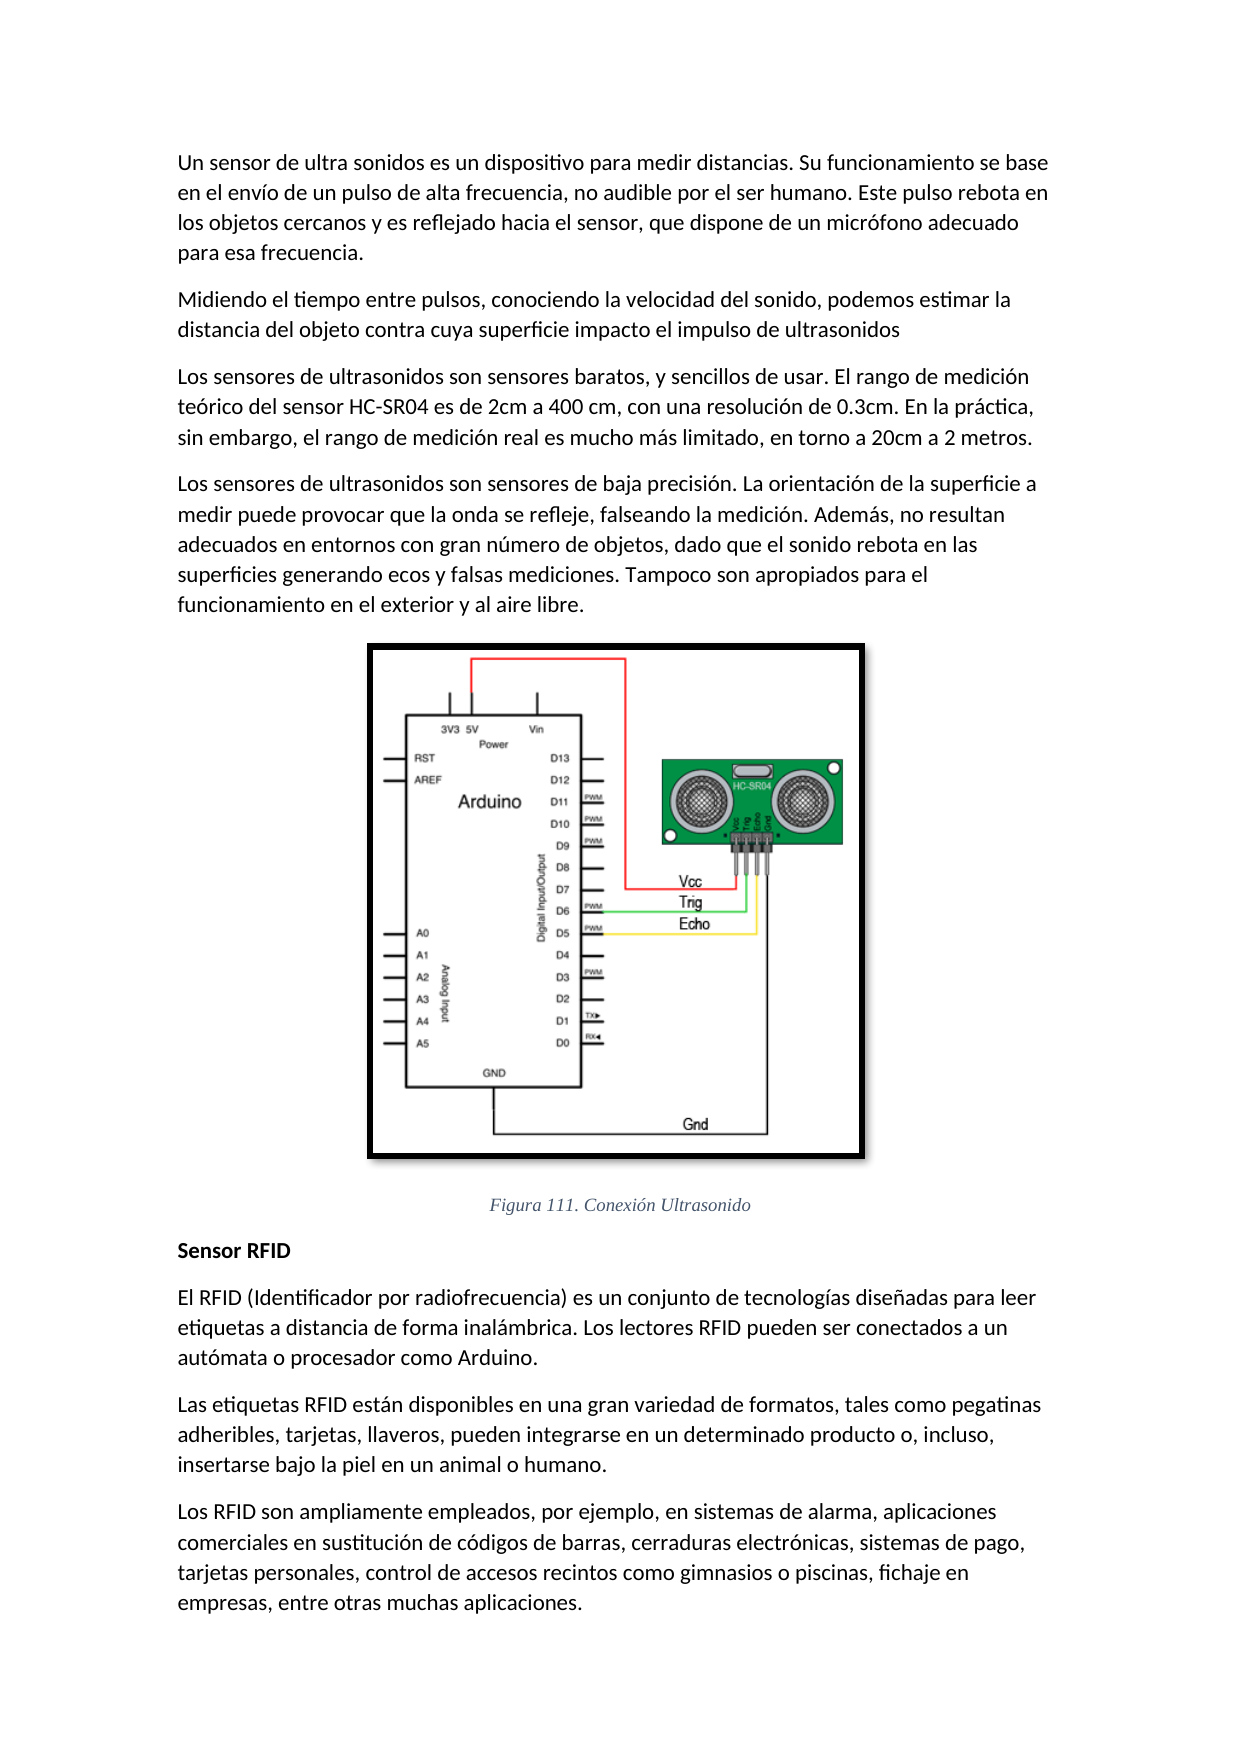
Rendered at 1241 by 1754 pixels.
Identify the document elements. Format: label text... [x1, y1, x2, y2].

text Midiendo el tiempo entre pulsos, conociendo la velocidad del sonido, podemos estimar la distancia del objeto contra cuya superficie impacto el impulso de ultrasonidos [177, 285, 1063, 343]
text Los RFID son ampliamente empleados, por ejemplo, en sistemas de alarma, aplicaciones comerciales en sustitución de códigos de barras, cerraduras electrónicas, sistemas de pago, tarjetas personales, control de accesos recintos como gimnasios o piscinas, fichaje en empresas, entre otras muchas aplicaciones. [177, 1497, 1063, 1616]
picture [373, 650, 859, 1153]
text Un sensor de ultra sonidos es un dispositivo para medir distancias. Su funcionamiento se base en el envío de un pulso de alta frecuencia, no audible por el ser humano. Este pulso rebota en los objetos cercanos y es reflejado hacia el sensor, que dispone de un micrófono adecuado para esa frecuencia. [177, 148, 1063, 266]
text Los sensores de ultrasonidos son sensores de baja precisión. La orientación de la superficie a medir puede provocar que la onda se refleje, falseando la medición. Además, no resultan adecuados en entornos con gran número de objetos, dado que el sonido rebota en las superficies generando ecos y falsas mediciones. Tampoco son apropiados para el funcionamiento en el exterior y al aire libre. [177, 469, 1063, 618]
text El RFID (Identificador por radiofrecuencia) es un conjunto de tecnologías diseñadas para leer etiquetas a distancia de forma inalámbrica. Los lectores RFID pueden ser conectados a un autómata o procesador como Arduino. [177, 1283, 1063, 1371]
text Las etiquetas RFID están disponibles en una gran variedad de formatos, tales como pegatinas adheribles, tarjetas, llaveros, pueden integrarse en un determinado producto o, incluso, insertarse bajo la piel en un animal o humano. [177, 1390, 1063, 1479]
text Los sensores de ultrasonidos son sensores baratos, y sencillos de usar. El rango de medición teórico del sensor HC-SR04 es de 2cm a 400 cm, con una resolución de 0.3cm. En la práctica, sin embargo, el rango de medición real es mucho más limitado, en torno a 20cm a 2 metros. [177, 362, 1063, 451]
text Sensor RFID [177, 1236, 1063, 1264]
